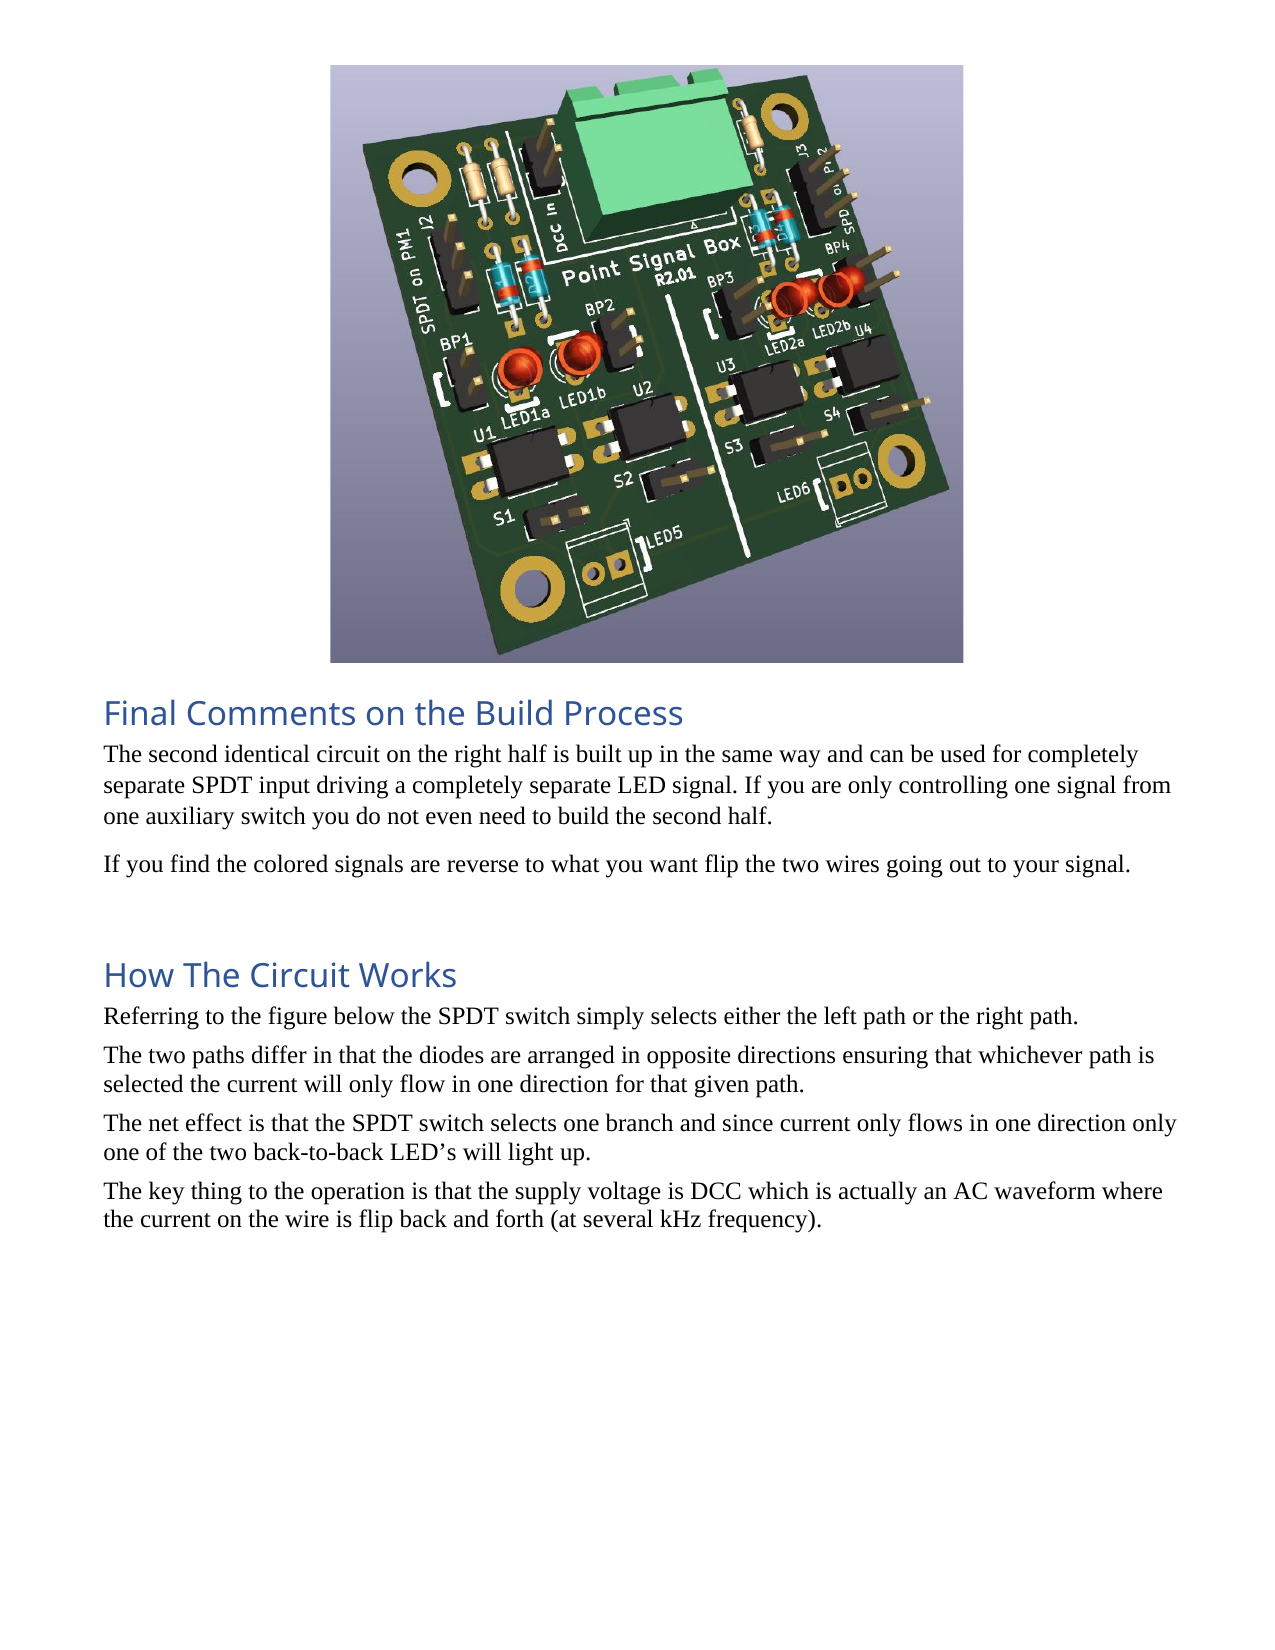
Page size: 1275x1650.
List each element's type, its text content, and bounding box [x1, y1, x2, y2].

text The net effect is that the SPDT switch selects one branch and since current only flows in one direction only one of the two back-to-back LED’s will light up. [103, 1108, 1191, 1165]
text The two paths differ in that the diodes are arranged in opposite directions ensuring that whichever path is selected the current will only flow in one direction for that given path. [103, 1040, 1191, 1097]
text The key thing to the operation is that the supply voltage is DCC which is actually an AC waveform where the current on the wire is flip back and forth (at several kHz frequency). [103, 1176, 1191, 1233]
text Referring to the figure below the SPDT switch simply selects either the left path or the right path. [103, 1001, 1191, 1029]
subtitle Final Comments on the Build Process [103, 690, 1191, 736]
picture [330, 65, 964, 663]
text The second identical circuit on the right half is built up in the same way and can be used for completely separate SPDT input driving a completely separate LED signal. If you are only controlling one signal from one auxiliary switch you do not even need to build the second half. [103, 739, 1191, 830]
subtitle How The Circuit Works [103, 952, 1191, 997]
text If you find the colored signals are reverse to what you want flip the two wires going out to your signal. [103, 849, 1191, 878]
